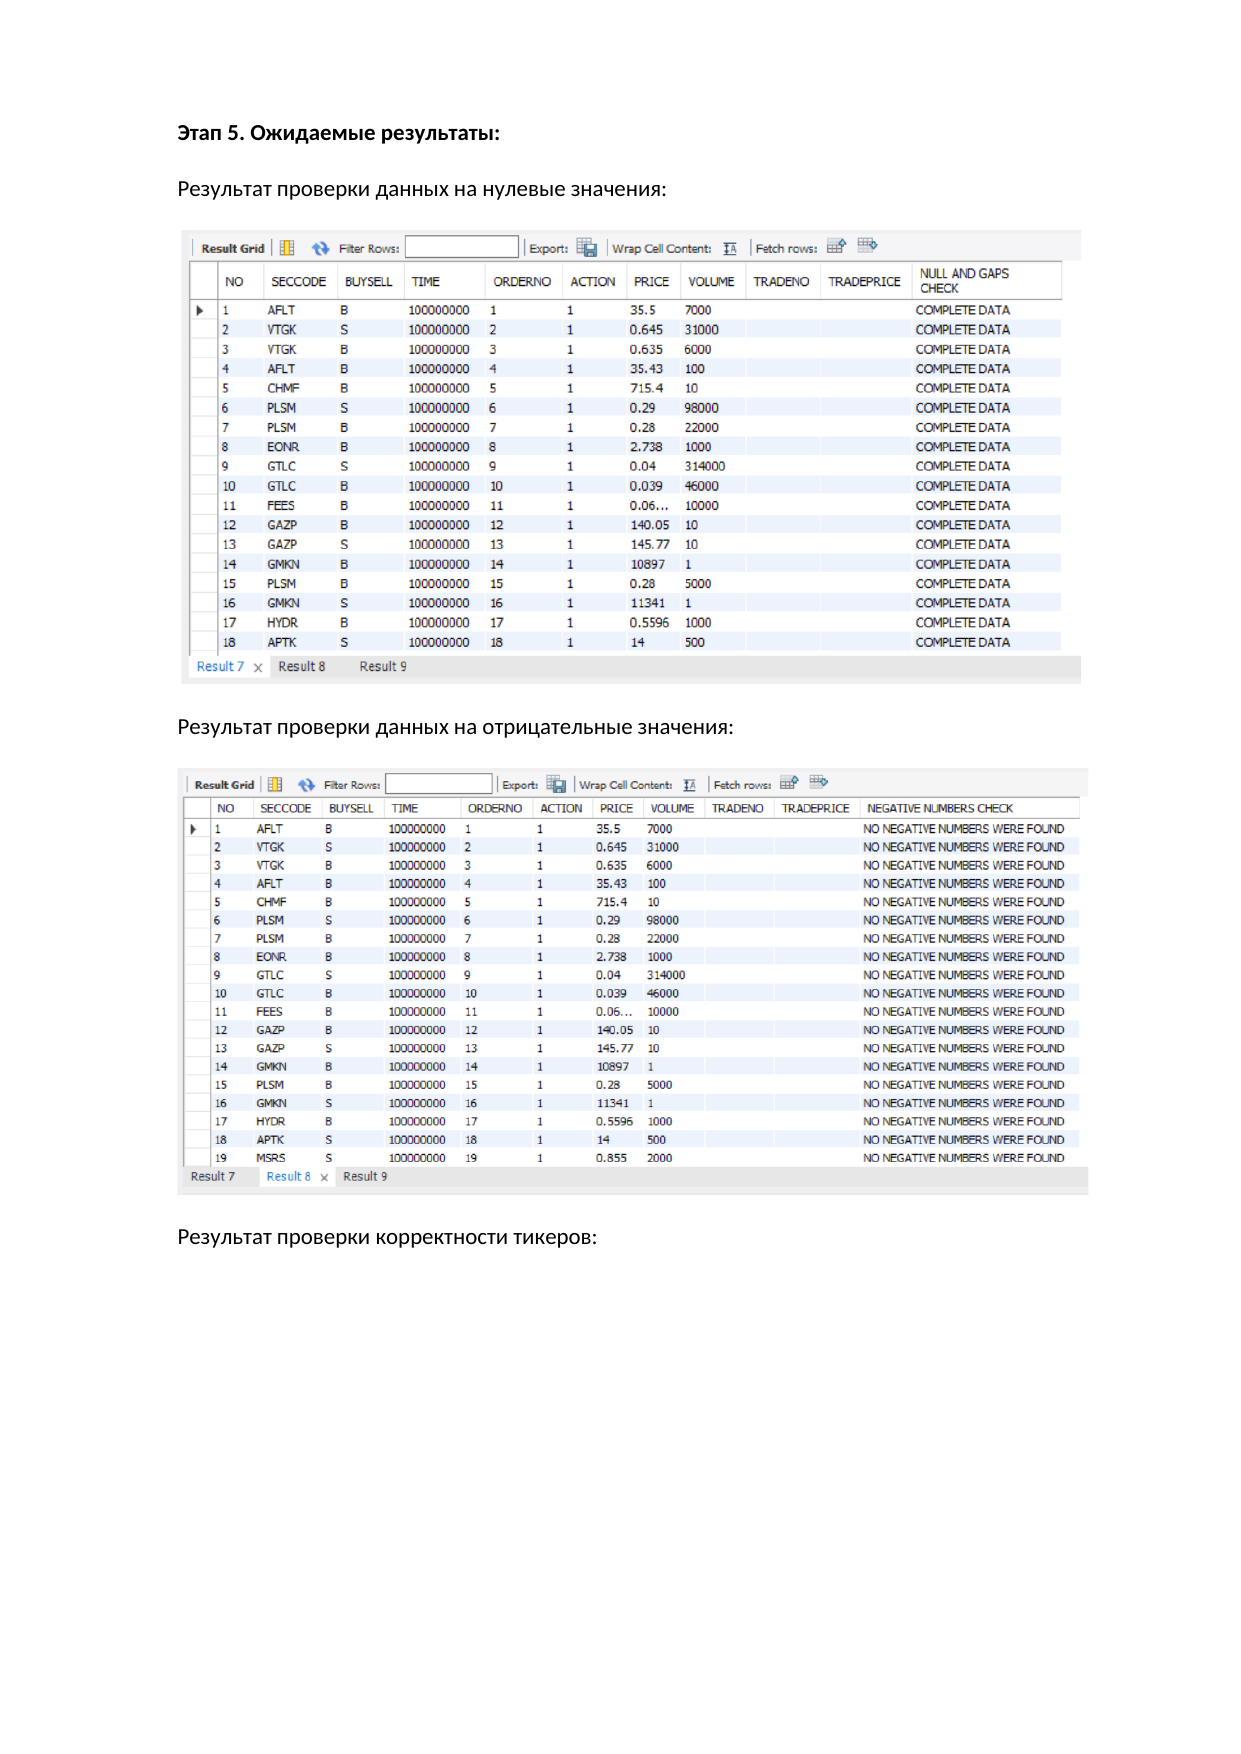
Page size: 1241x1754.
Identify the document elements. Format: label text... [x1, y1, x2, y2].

text Результат проверки данных на отрицательные значения: [177, 712, 1152, 740]
picture [177, 768, 1089, 1195]
text Результат проверки корректности тикеров: [177, 1222, 1152, 1250]
text Этап 5. Ожидаемые результаты: [177, 118, 1152, 146]
picture [177, 230, 1082, 684]
text Результат проверки данных на нулевые значения: [177, 174, 1152, 202]
